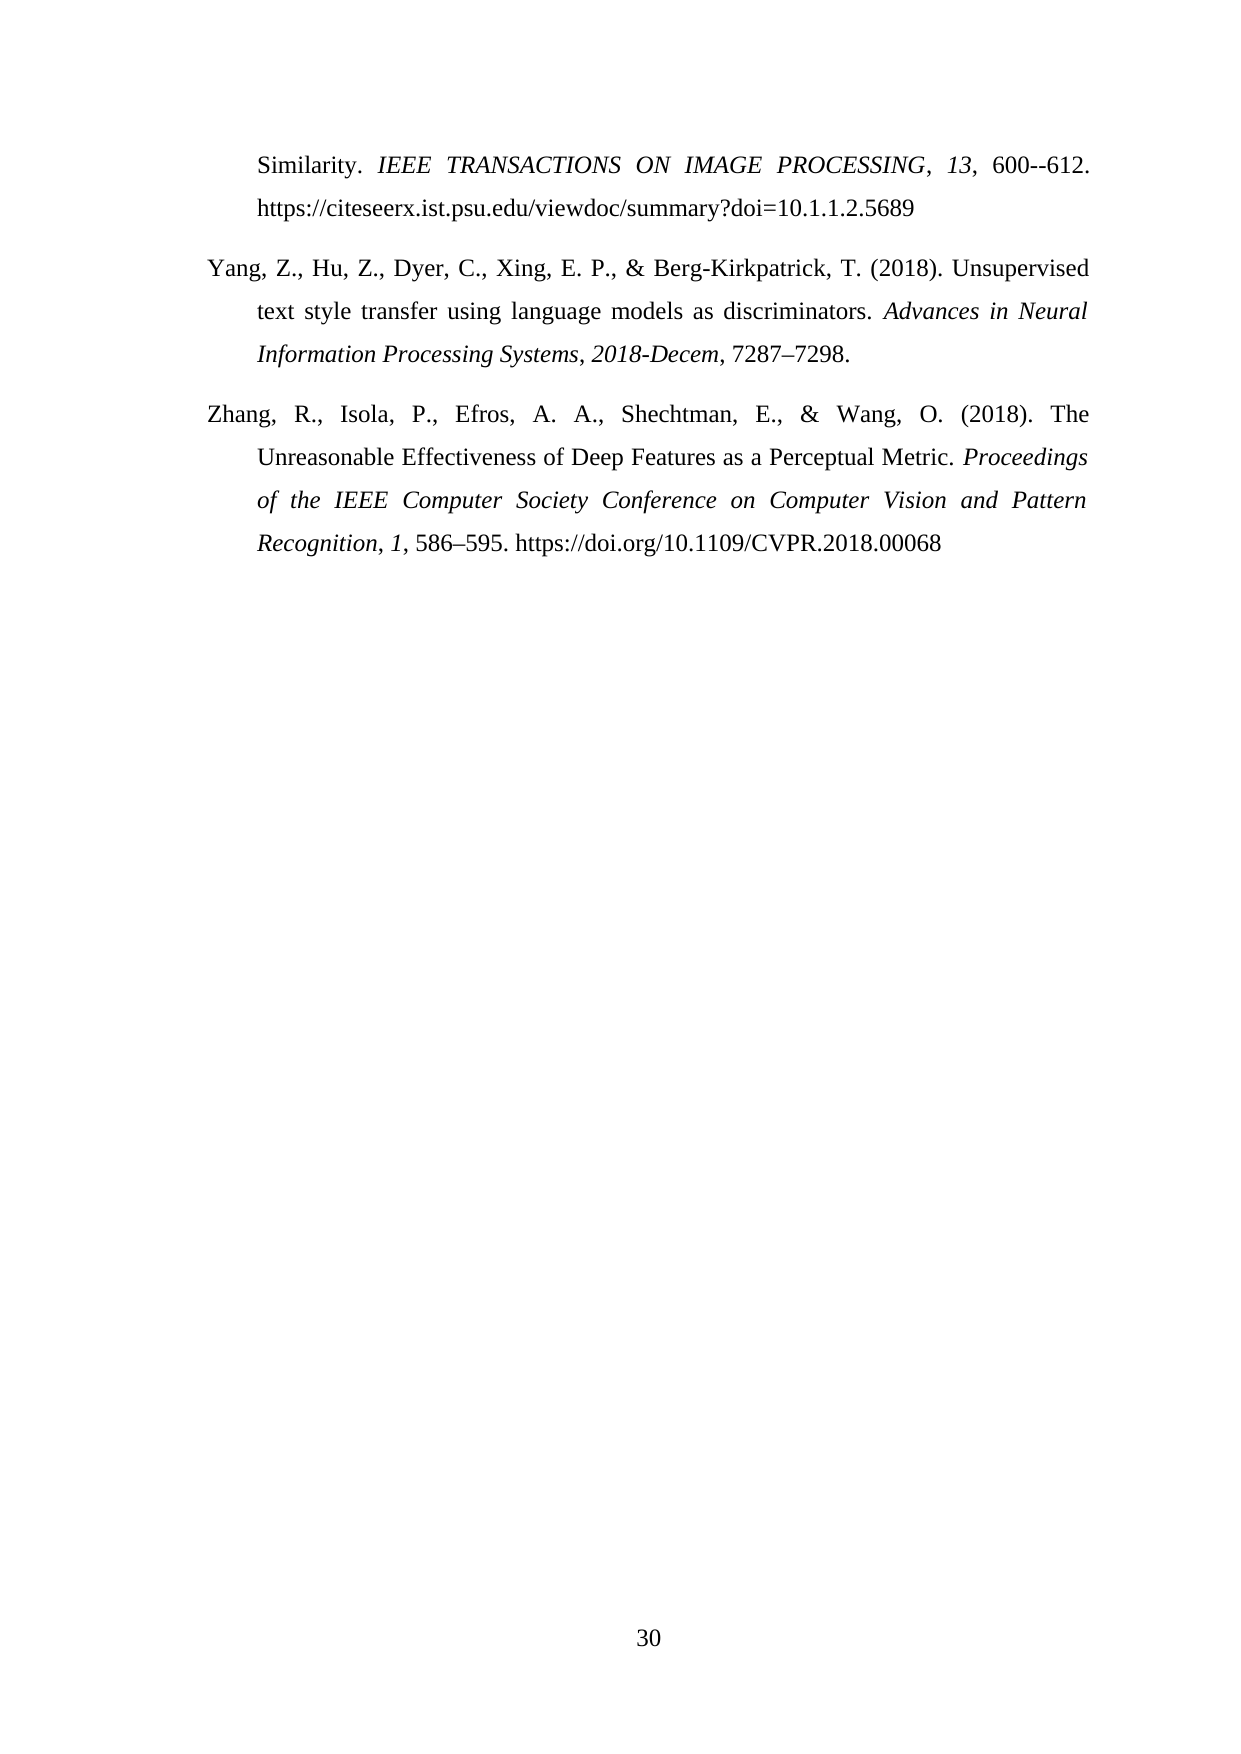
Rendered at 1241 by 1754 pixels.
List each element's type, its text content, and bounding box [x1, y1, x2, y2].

text Zhang, R., Isola, P., Efros, A. A., Shechtman, E., & Wang, O. (2018). The Unreasonable Effectiveness of Deep Features as a Perceptual Metric. Proceedings of the IEEE Computer Society Conference on Computer Vision and Pattern Recognition, 1, 586–595. https://doi.org/10.1109/CVPR.2018.00068 [207, 399, 1090, 557]
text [207, 150, 1090, 222]
text Yang, Z., Hu, Z., Dyer, C., Xing, E. P., & Berg-Kirkpatrick, T. (2018). Unsupervised text style transfer using language models as discriminators. Advances in Neural Information Processing Systems, 2018-Decem, 7287–7298. [207, 253, 1090, 368]
